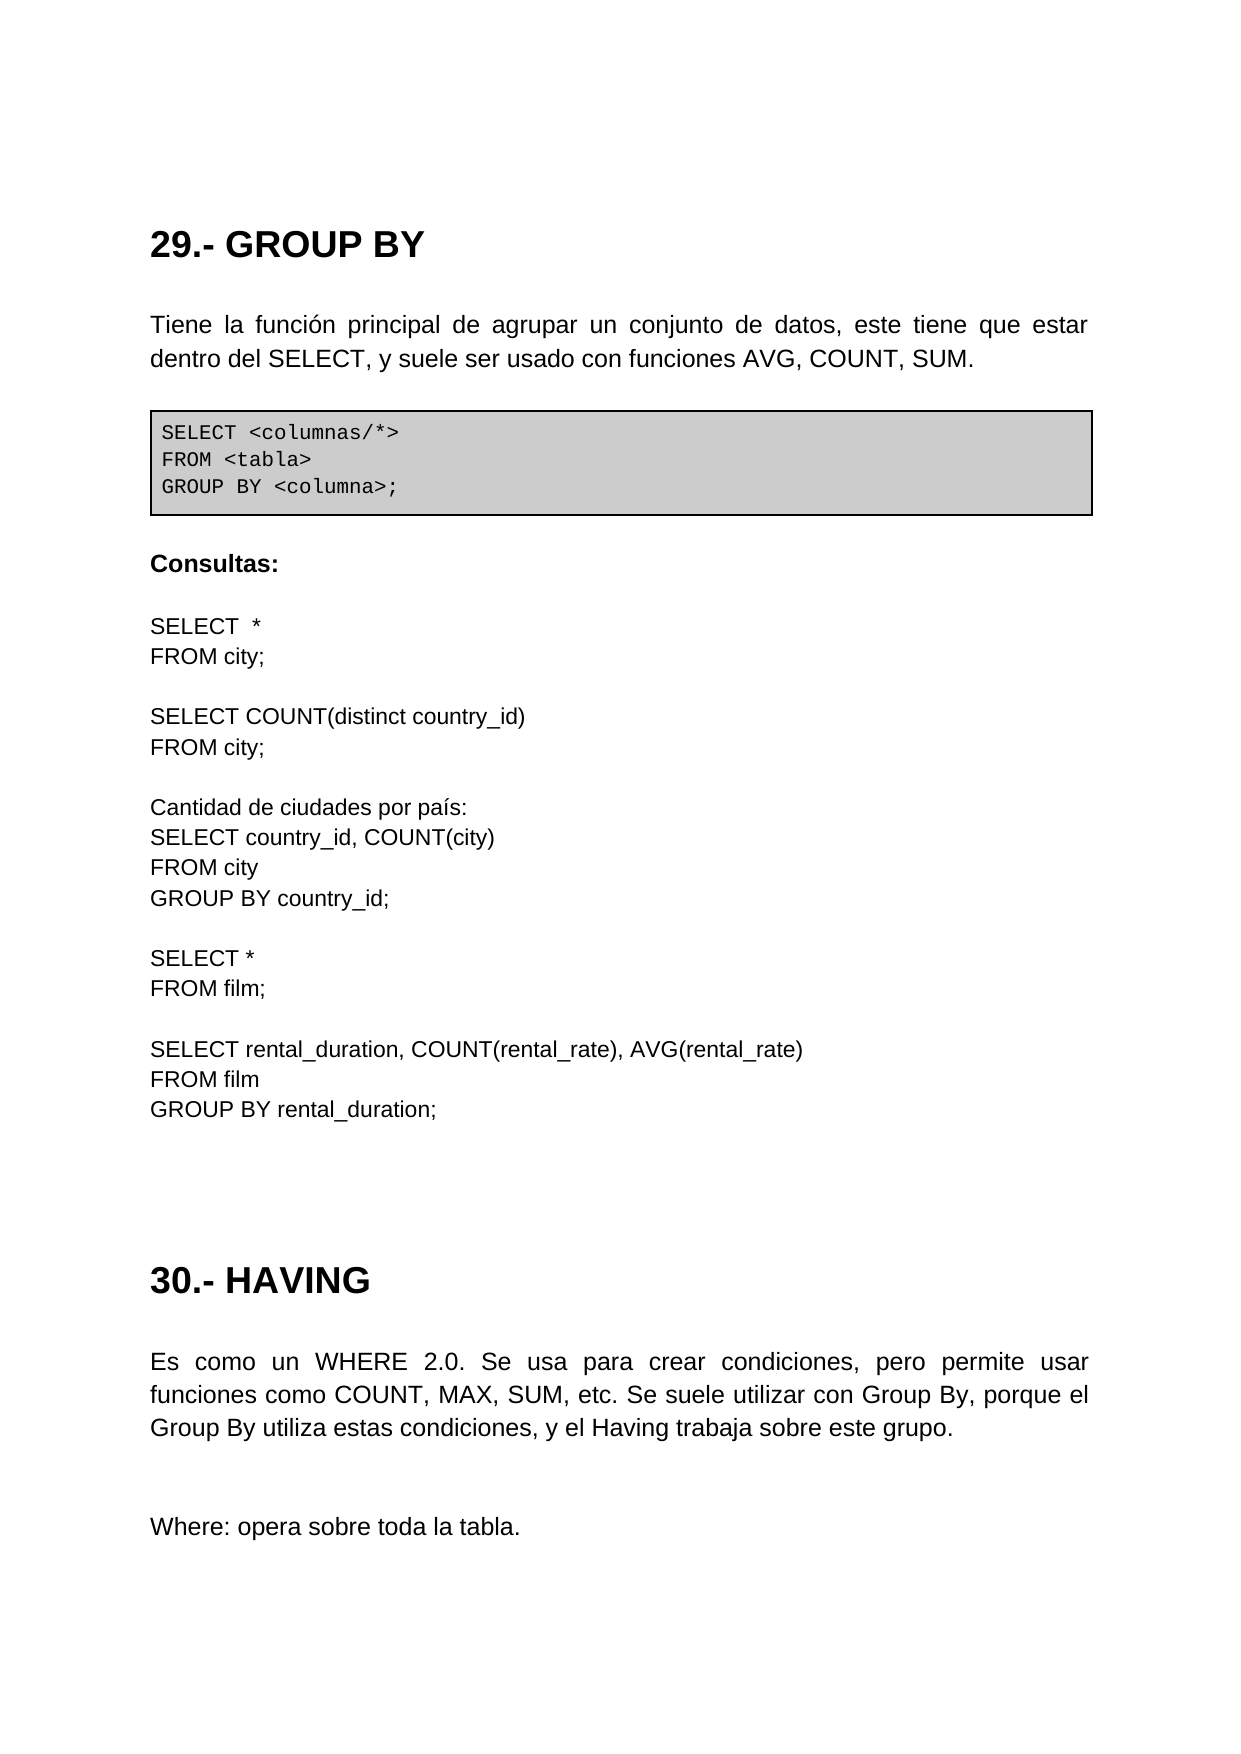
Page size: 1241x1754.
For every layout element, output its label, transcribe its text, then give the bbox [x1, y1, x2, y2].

text Where: opera sobre toda la tabla. [150, 1512, 1090, 1541]
text SELECT COUNT(distinct country_id) [150, 703, 1090, 730]
text Tiene la función principal de agrupar un conjunto de datos, este tiene que estar dentro del SELECT, y suele ser usado con funciones AVG, COUNT, SUM. [150, 311, 1090, 372]
text SELECT country_id, COUNT(city) [150, 824, 1090, 851]
text FROM film; [150, 975, 1090, 1002]
text FROM city; [150, 733, 1090, 760]
text GROUP BY country_id; [150, 884, 1090, 911]
text FROM city; [150, 643, 1090, 669]
text GROUP BY rental_duration; [150, 1096, 1090, 1122]
text Cantidad de ciudades por país: [150, 794, 1090, 820]
subtitle 29.- GROUP BY [150, 222, 1090, 265]
subtitle 30.- HAVING [150, 1258, 1090, 1302]
text SELECT rental_duration, COUNT(rental_rate), AVG(rental_rate) [150, 1036, 1090, 1062]
text FROM city [150, 854, 1090, 881]
text Es como un WHERE 2.0. Se usa para crear condiciones, pero permite usar funciones como COUNT, MAX, SUM, etc. Se suele utilizar con Group By, porque el Group By utiliza estas condiciones, y el Having trabaja sobre este grupo. [150, 1347, 1090, 1442]
text FROM film [150, 1066, 1090, 1092]
text Consultas: [150, 549, 1090, 578]
table_header SELECT <columnas/*> FROM <tabla> GROUP BY <columna>; [152, 412, 1091, 514]
text SELECT * [150, 945, 1090, 971]
text SELECT * [150, 613, 1090, 639]
